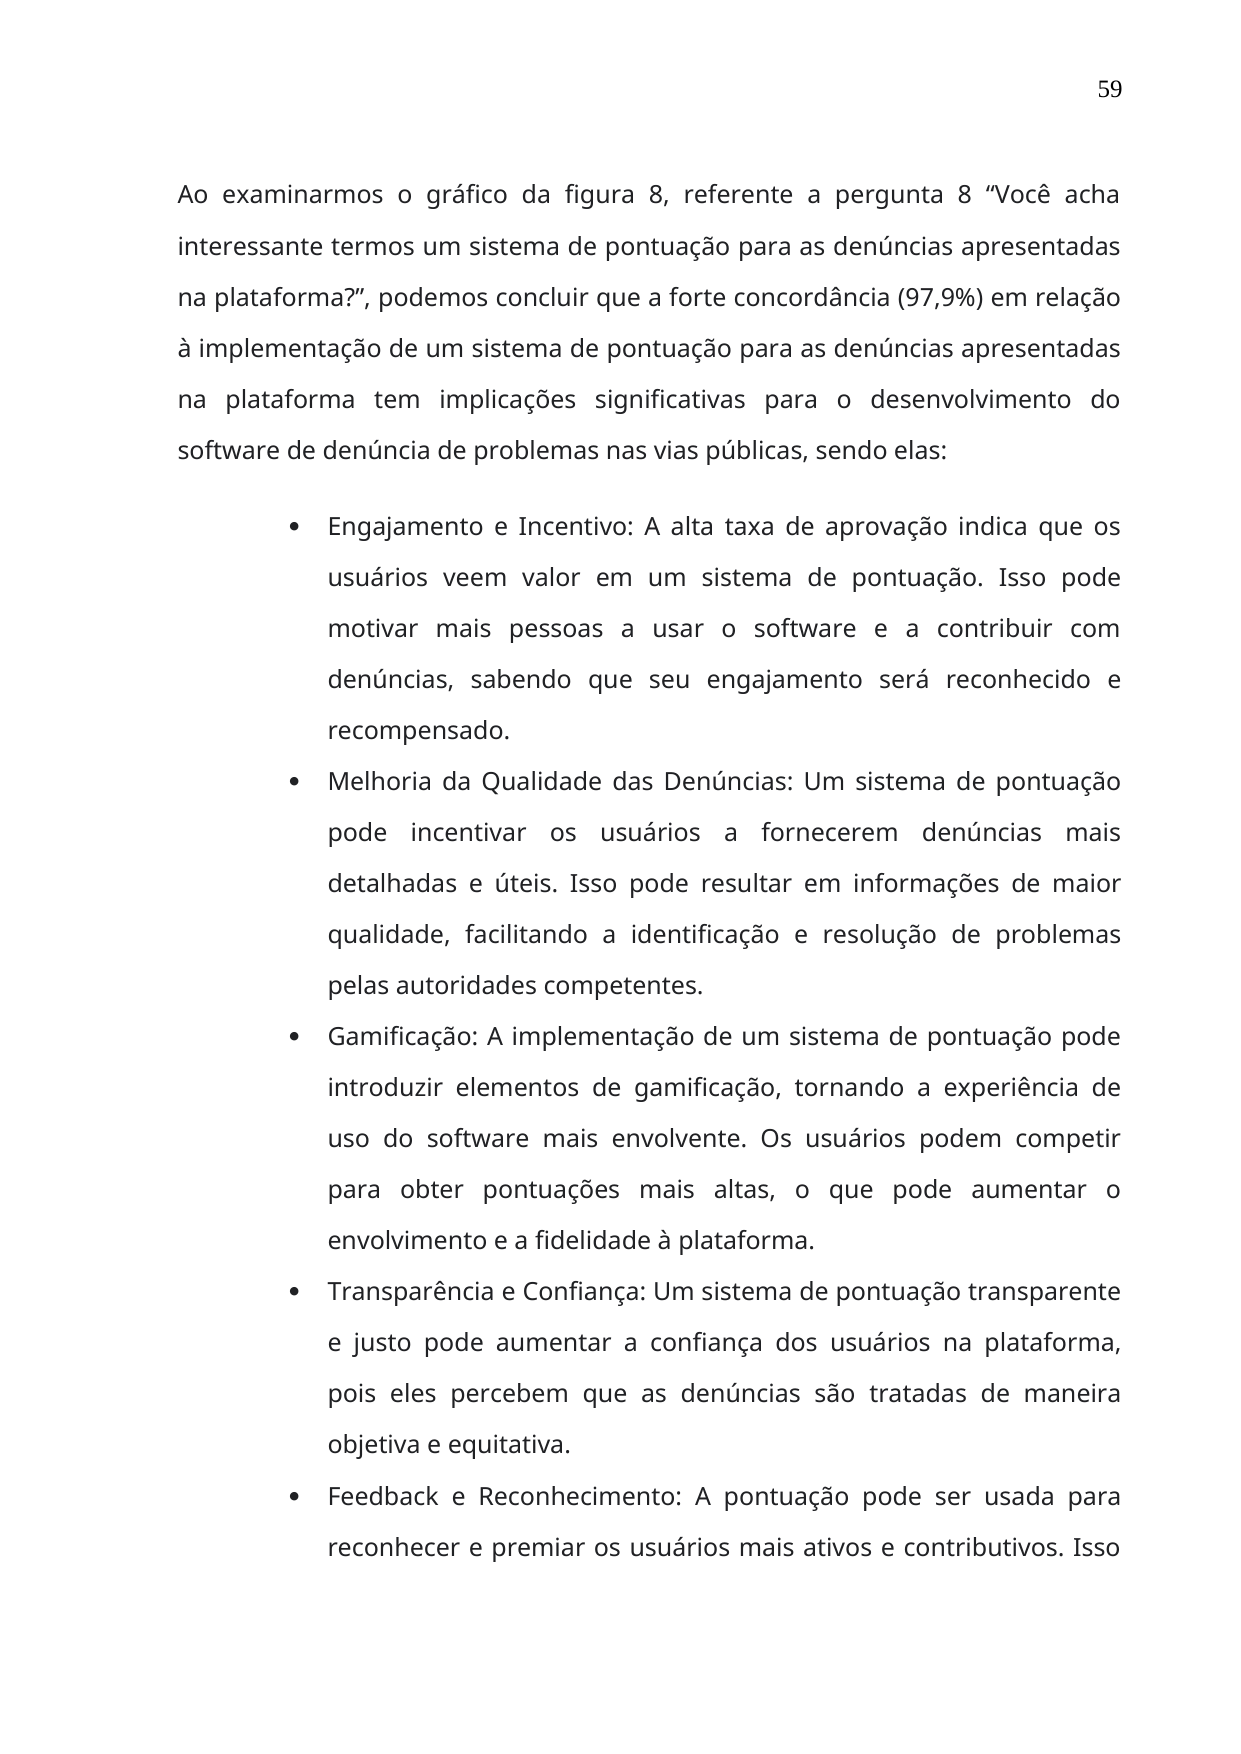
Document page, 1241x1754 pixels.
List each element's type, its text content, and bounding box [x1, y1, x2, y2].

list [290, 1478, 1122, 1563]
list Engajamento e Incentivo: A alta taxa de aprovação indica que os usuários veem valor em um sistema de pontuação. Isso pode motivar mais pessoas a usar o software e a contribuir com denúncias, sabendo que seu engajamento será reconhecido e recompensado. [290, 508, 1122, 747]
list Melhoria da Qualidade das Denúncias: Um sistema de pontuação pode incentivar os usuários a fornecerem denúncias mais detalhadas e úteis. Isso pode resultar em informações de maior qualidade, facilitando a identificação e resolução de problemas pelas autoridades competentes. [290, 764, 1122, 1002]
list Transparência e Confiança: Um sistema de pontuação transparente e justo pode aumentar a confiança dos usuários na plataforma, pois eles percebem que as denúncias são tratadas de maneira objetiva e equitativa. [290, 1274, 1122, 1461]
list Gamificação: A implementação de um sistema de pontuação pode introduzir elementos de gamificação, tornando a experiência de uso do software mais envolvente. Os usuários podem competir para obter pontuações mais altas, o que pode aumentar o envolvimento e a fidelidade à plataforma. [290, 1019, 1122, 1257]
text Ao examinarmos o gráfico da figura 8, referente a pergunta 8 “Você acha interessante termos um sistema de pontuação para as denúncias apresentadas na plataforma?”, podemos concluir que a forte concordância (97,9%) em relação à implementação de um sistema de pontuação para as denúncias apresentadas na plataforma tem implicações significativas para o desenvolvimento do software de denúncia de problemas nas vias públicas, sendo elas: [177, 177, 1122, 466]
